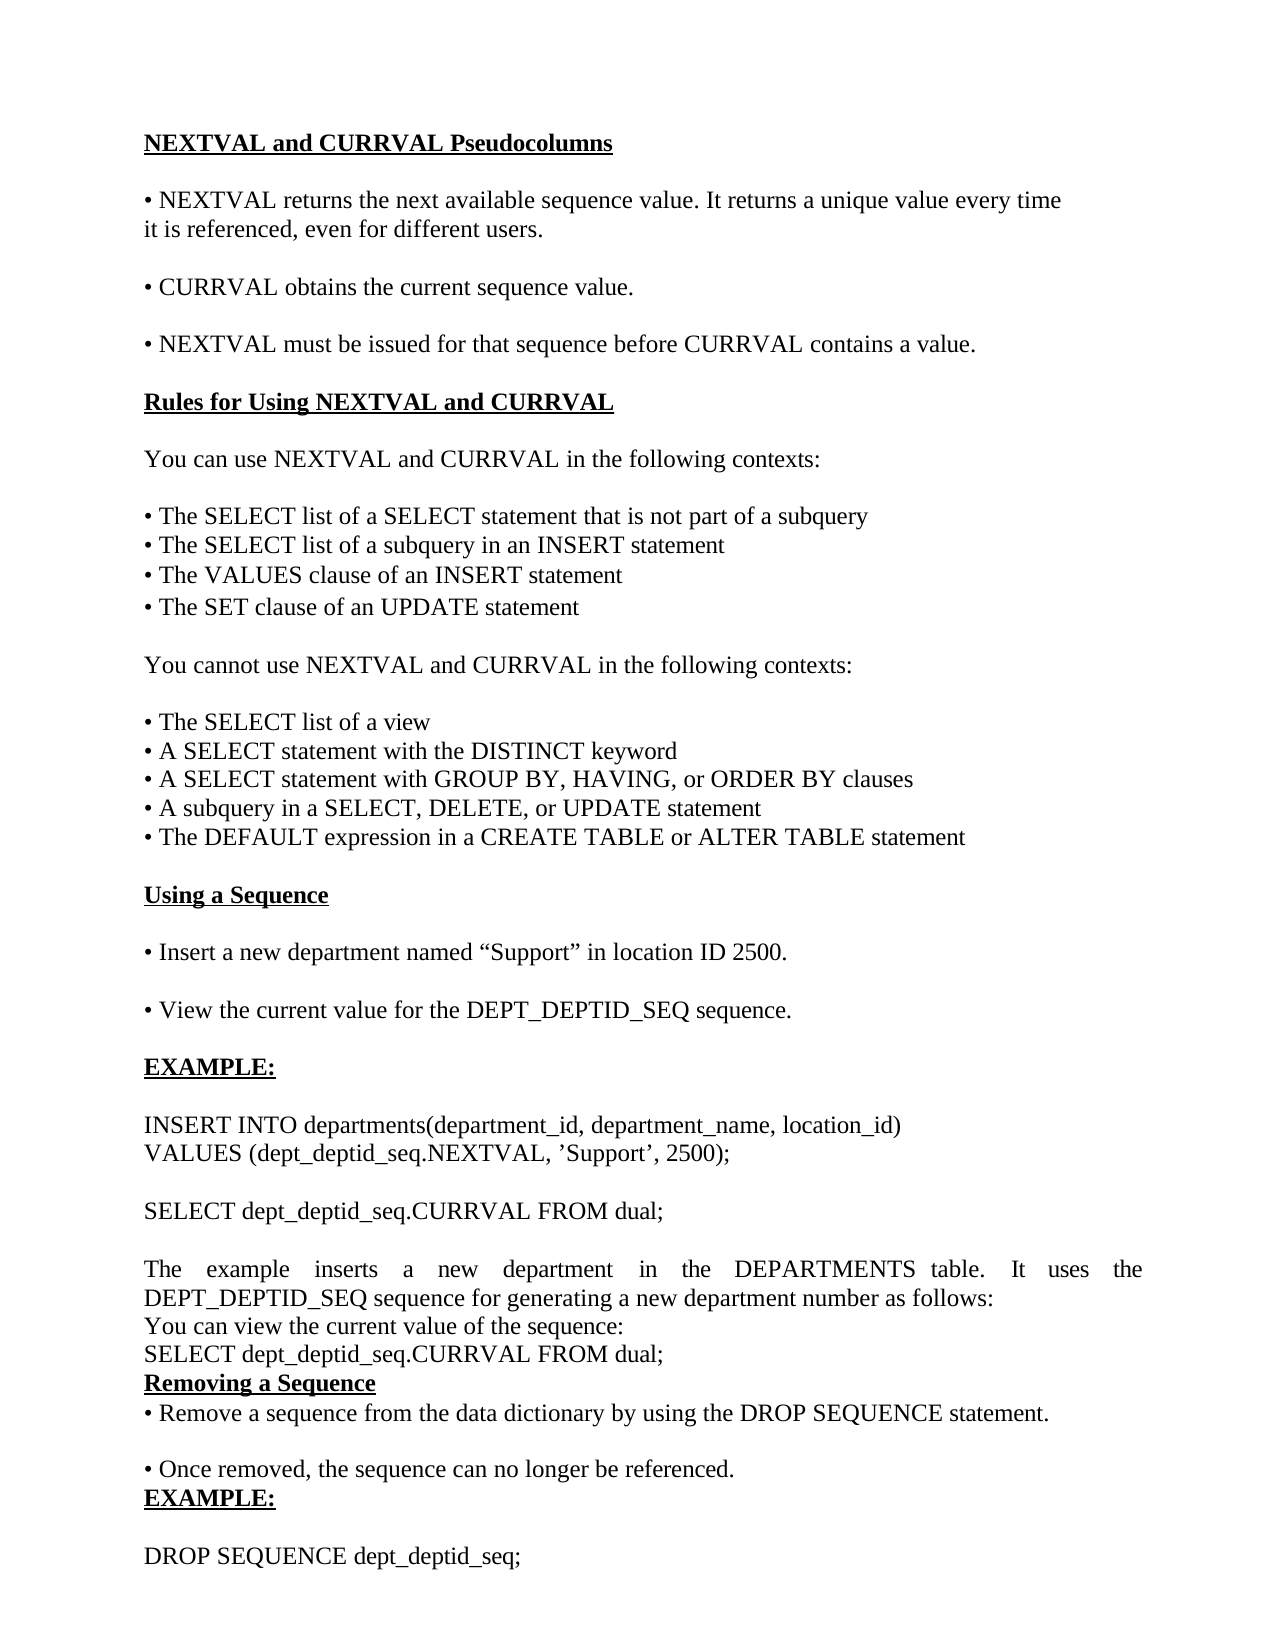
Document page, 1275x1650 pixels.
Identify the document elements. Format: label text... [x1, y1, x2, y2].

list The VALUES clause of an INSERT statement [144, 560, 1275, 589]
list A SELECT statement with GROUP BY, HAVING, or ORDER BY clauses [144, 765, 1275, 793]
text You can use NEXTVAL and CURRVAL in the following contexts: [144, 444, 1275, 473]
list Remove a sequence from the data dictionary by using the DROP SEQUENCE statement. [144, 1398, 1275, 1426]
subtitle EXAMPLE: [144, 1484, 1275, 1512]
list The SET clause of an UPDATE statement [144, 592, 1275, 621]
list NEXTVAL must be issued for that sequence before CURRVAL contains a value. [144, 329, 1275, 358]
list The SELECT list of a view [144, 707, 1275, 736]
list Insert a new department named “Support” in location ID 2500. [144, 937, 1275, 966]
subtitle Rules for Using NEXTVAL and CURRVAL [144, 387, 1275, 416]
text DROP SEQUENCE dept_deptid_seq; [144, 1541, 1275, 1569]
text You cannot use NEXTVAL and CURRVAL in the following contexts: [144, 650, 1275, 678]
list A subquery in a SELECT, DELETE, or UPDATE statement [144, 794, 1275, 823]
list CURRVAL obtains the current sequence value. [144, 272, 1275, 301]
text INSERT INTO departments(department_id, department_name, location_id) [144, 1110, 1275, 1139]
subtitle Using a Sequence [144, 880, 1275, 909]
subtitle EXAMPLE: [144, 1052, 1275, 1081]
list A SELECT statement with the DISTINCT keyword [144, 736, 1275, 765]
text You can view the current value of the sequence: [144, 1311, 1275, 1340]
list The DEFAULT expression in a CREATE TABLE or ALTER TABLE statement [144, 823, 1275, 851]
list Once removed, the sequence can no longer be referenced. [144, 1455, 1275, 1484]
text The example inserts a new department in the DEPARTMENTS table. It uses the DEPT_DEPTID_SEQ sequence for generating a new department number as follows: [144, 1254, 1144, 1311]
text SELECT dept_deptid_seq.CURRVAL FROM dual; [144, 1196, 1275, 1225]
list The SELECT list of a SELECT statement that is not part of a subquery [144, 502, 1275, 530]
list The SELECT list of a subquery in an INSERT statement [144, 530, 1275, 559]
text SELECT dept_deptid_seq.CURRVAL FROM dual; [144, 1340, 1275, 1368]
subtitle NEXTVAL and CURRVAL Pseudocolumns [144, 128, 1275, 157]
list NEXTVAL returns the next available sequence value. It returns a unique value every time it is referenced, even for different users. [144, 186, 1081, 243]
list View the current value for the DEPT_DEPTID_SEQ sequence. [144, 995, 1275, 1024]
subtitle Removing a Sequence [144, 1369, 1275, 1398]
text VALUES (dept_deptid_seq.NEXTVAL, ’Support’, 2500); [144, 1139, 1275, 1167]
